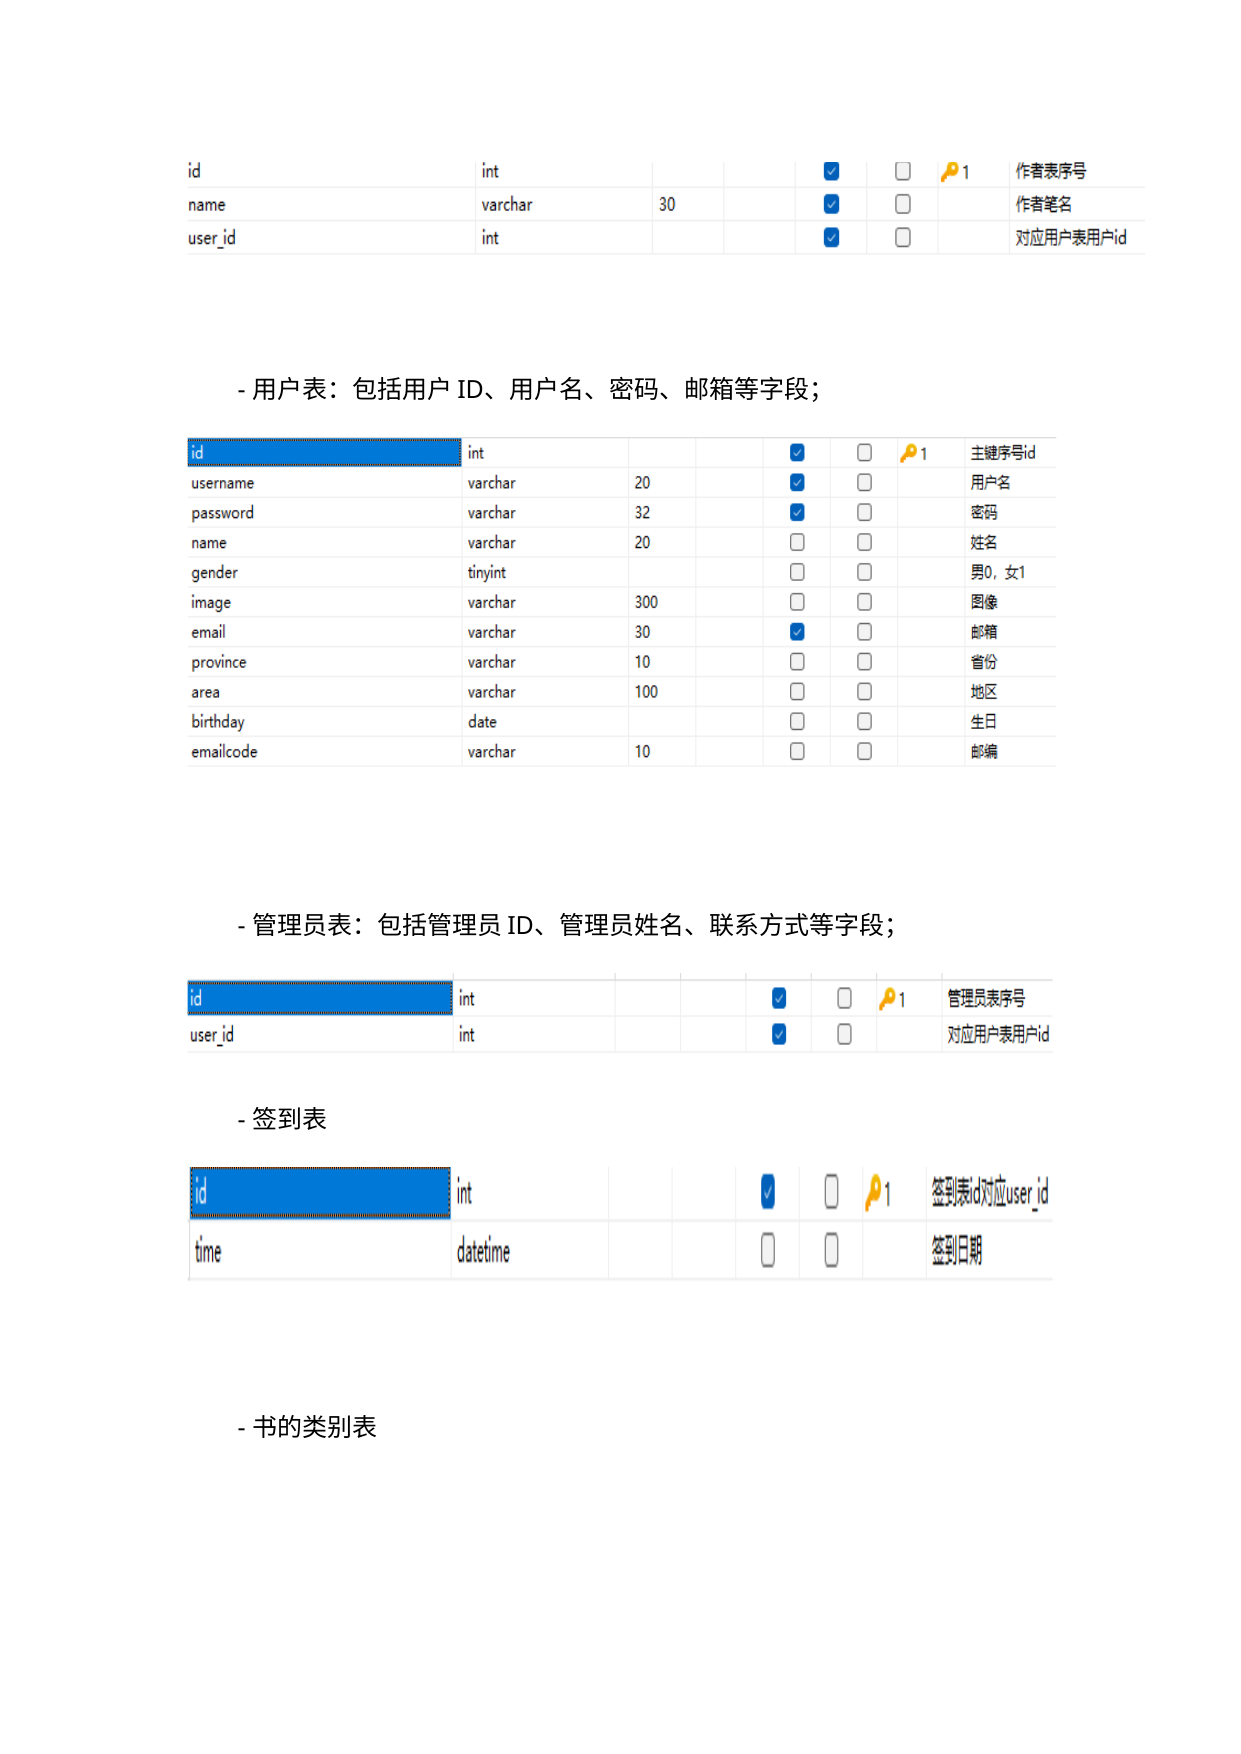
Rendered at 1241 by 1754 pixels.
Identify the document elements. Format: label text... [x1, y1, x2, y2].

picture [187, 973, 1053, 1063]
picture [187, 437, 1057, 786]
text - 用户表：包括用户ID、用户名、密码、邮箱等字段； [187, 355, 1053, 420]
picture [187, 1167, 1053, 1284]
text - 管理员表：包括管理员ID、管理员姓名、联系方式等字段； [187, 891, 1053, 956]
text - 书的类别表 [187, 1393, 1053, 1458]
picture [187, 162, 1146, 258]
text - 签到表 [187, 1085, 1053, 1150]
